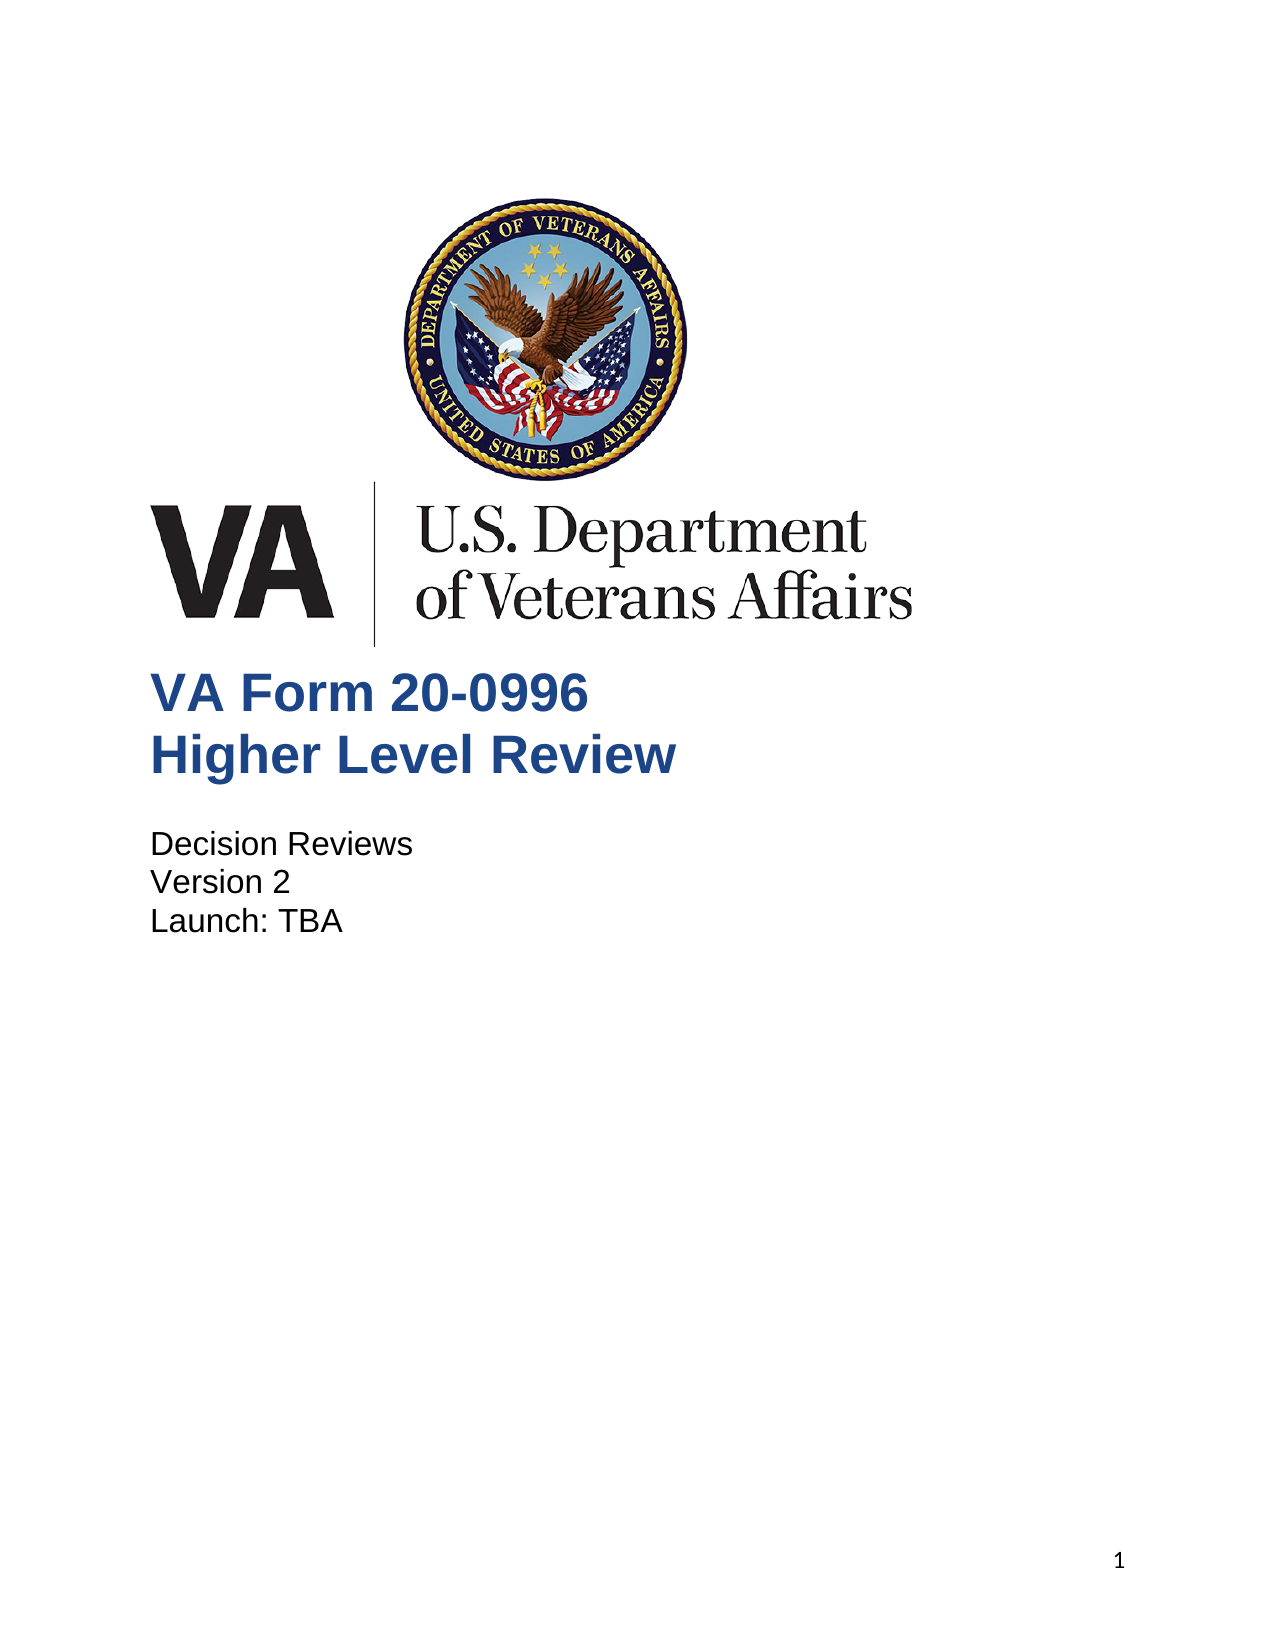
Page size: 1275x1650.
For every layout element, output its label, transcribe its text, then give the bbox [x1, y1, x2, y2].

text Decision Reviews Version 2 Launch: TBATable of Contents [150, 785, 1125, 939]
picture [150, 185, 912, 647]
text VA Form 20-0996 Higher Level Review [150, 661, 1125, 785]
